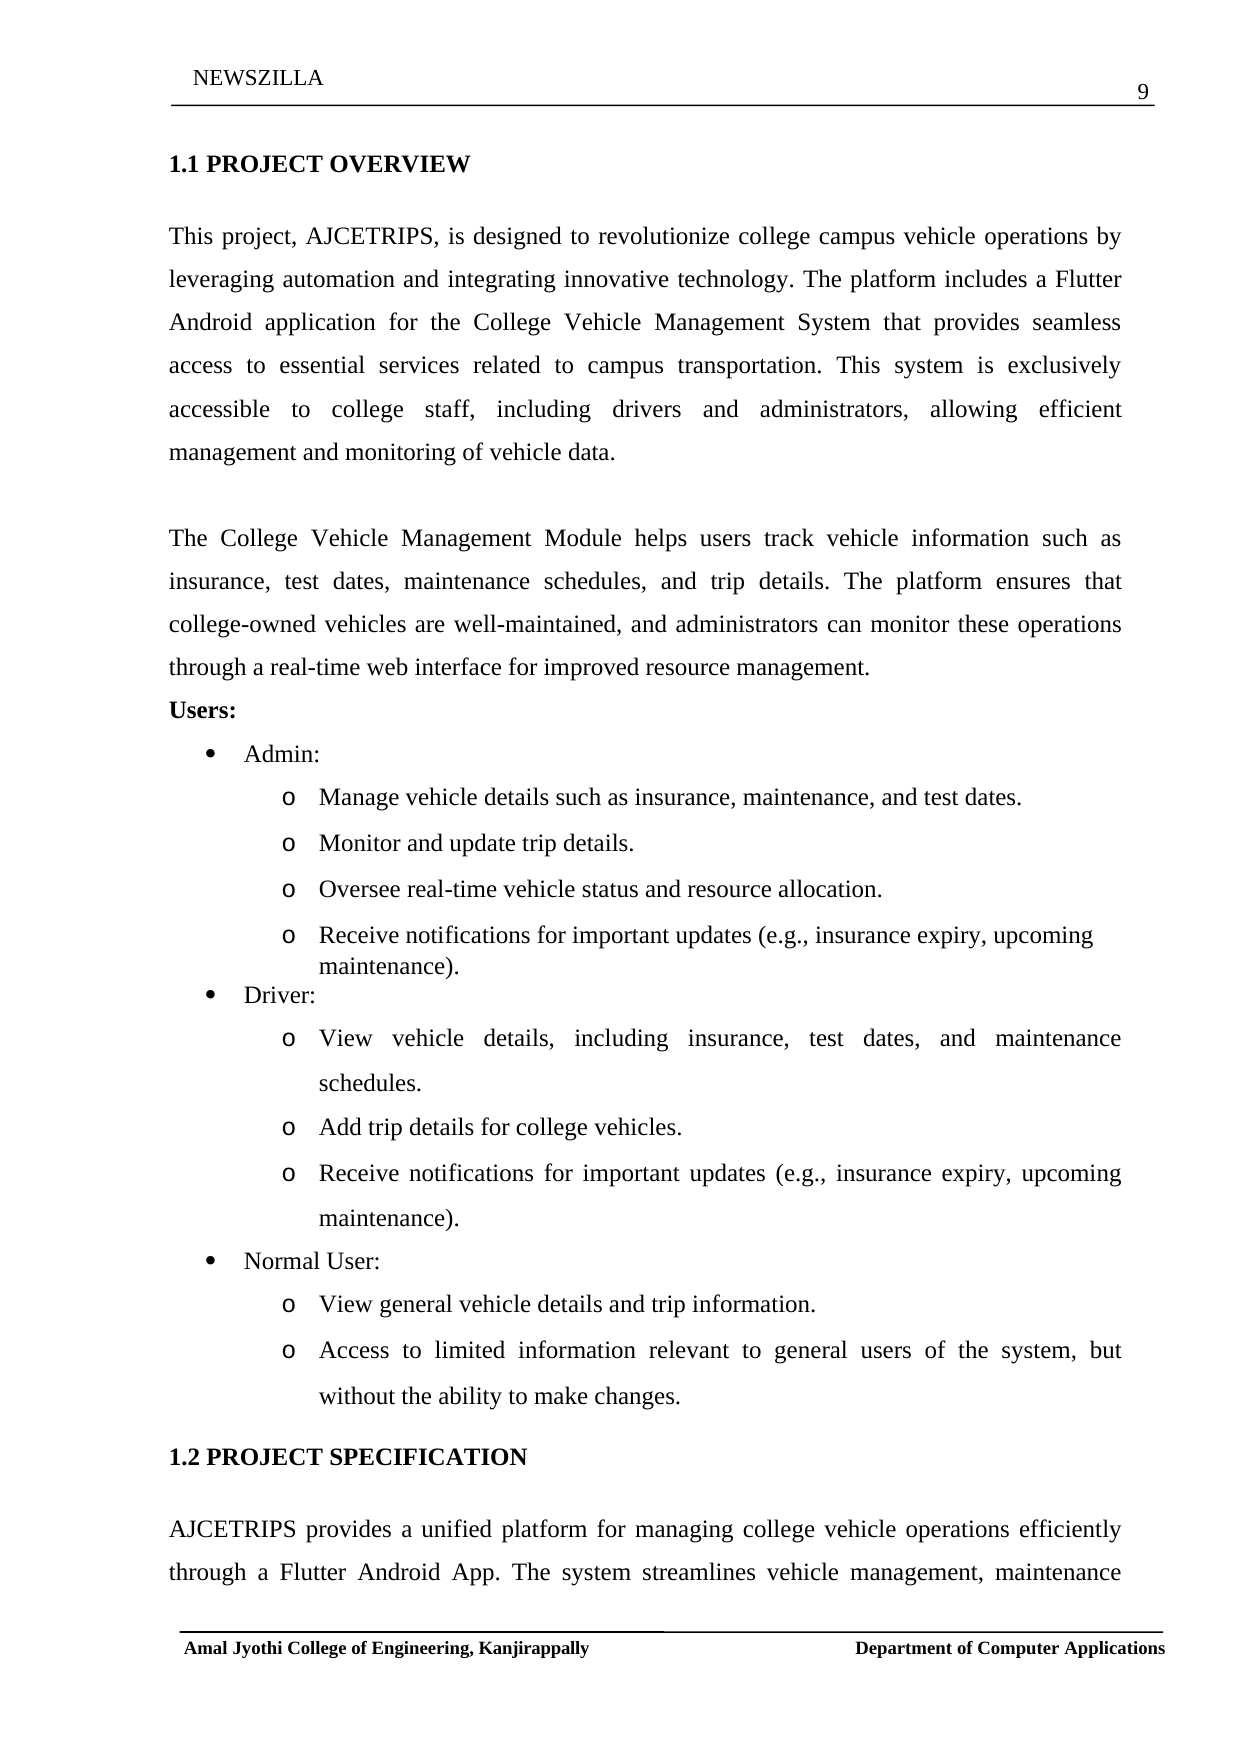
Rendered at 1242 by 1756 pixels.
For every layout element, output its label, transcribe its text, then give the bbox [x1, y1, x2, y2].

list Access to limited information relevant to general users of the system, but without the ability to make changes. [281, 1336, 1122, 1409]
list Driver: [206, 980, 1122, 1009]
list Admin: [206, 739, 1122, 767]
list Normal User: [206, 1246, 1122, 1275]
text This project, AJCETRIPS, is designed to revolutionize college campus vehicle operations by leveraging automation and integrating innovative technology. The platform includes a Flutter Android application for the College Vehicle Management System that provides seamless access to essential services related to campus transportation. This system is exclusively accessible to college staff, including drivers and administrators, allowing efficient management and monitoring of vehicle data. [169, 221, 1122, 466]
list View vehicle details, including insurance, test dates, and maintenance schedules. [281, 1023, 1122, 1097]
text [169, 1514, 1122, 1586]
subtitle PROJECT OVERVIEW [169, 149, 1122, 178]
list Manage vehicle details such as insurance, maintenance, and test dates. [281, 782, 1122, 813]
list Monitor and update trip details. [281, 828, 1122, 859]
subtitle PROJECT SPECIFICATION [169, 1442, 1122, 1471]
text The College Vehicle Management Module helps users track vehicle information such as insurance, test dates, maintenance schedules, and trip details. The platform ensures that college-owned vehicles are well-maintained, and administrators can monitor these operations through a real-time web interface for improved resource management. [169, 523, 1122, 681]
list Receive notifications for important updates (e.g., insurance expiry, upcoming maintenance). [281, 921, 1153, 980]
list Add trip details for college vehicles. [281, 1112, 1122, 1142]
list Oversee real-time vehicle status and resource allocation. [281, 874, 1122, 905]
list Receive notifications for important updates (e.g., insurance expiry, upcoming maintenance). [281, 1158, 1122, 1232]
text Users: [169, 696, 1122, 724]
list View general vehicle details and trip information. [281, 1289, 1122, 1320]
